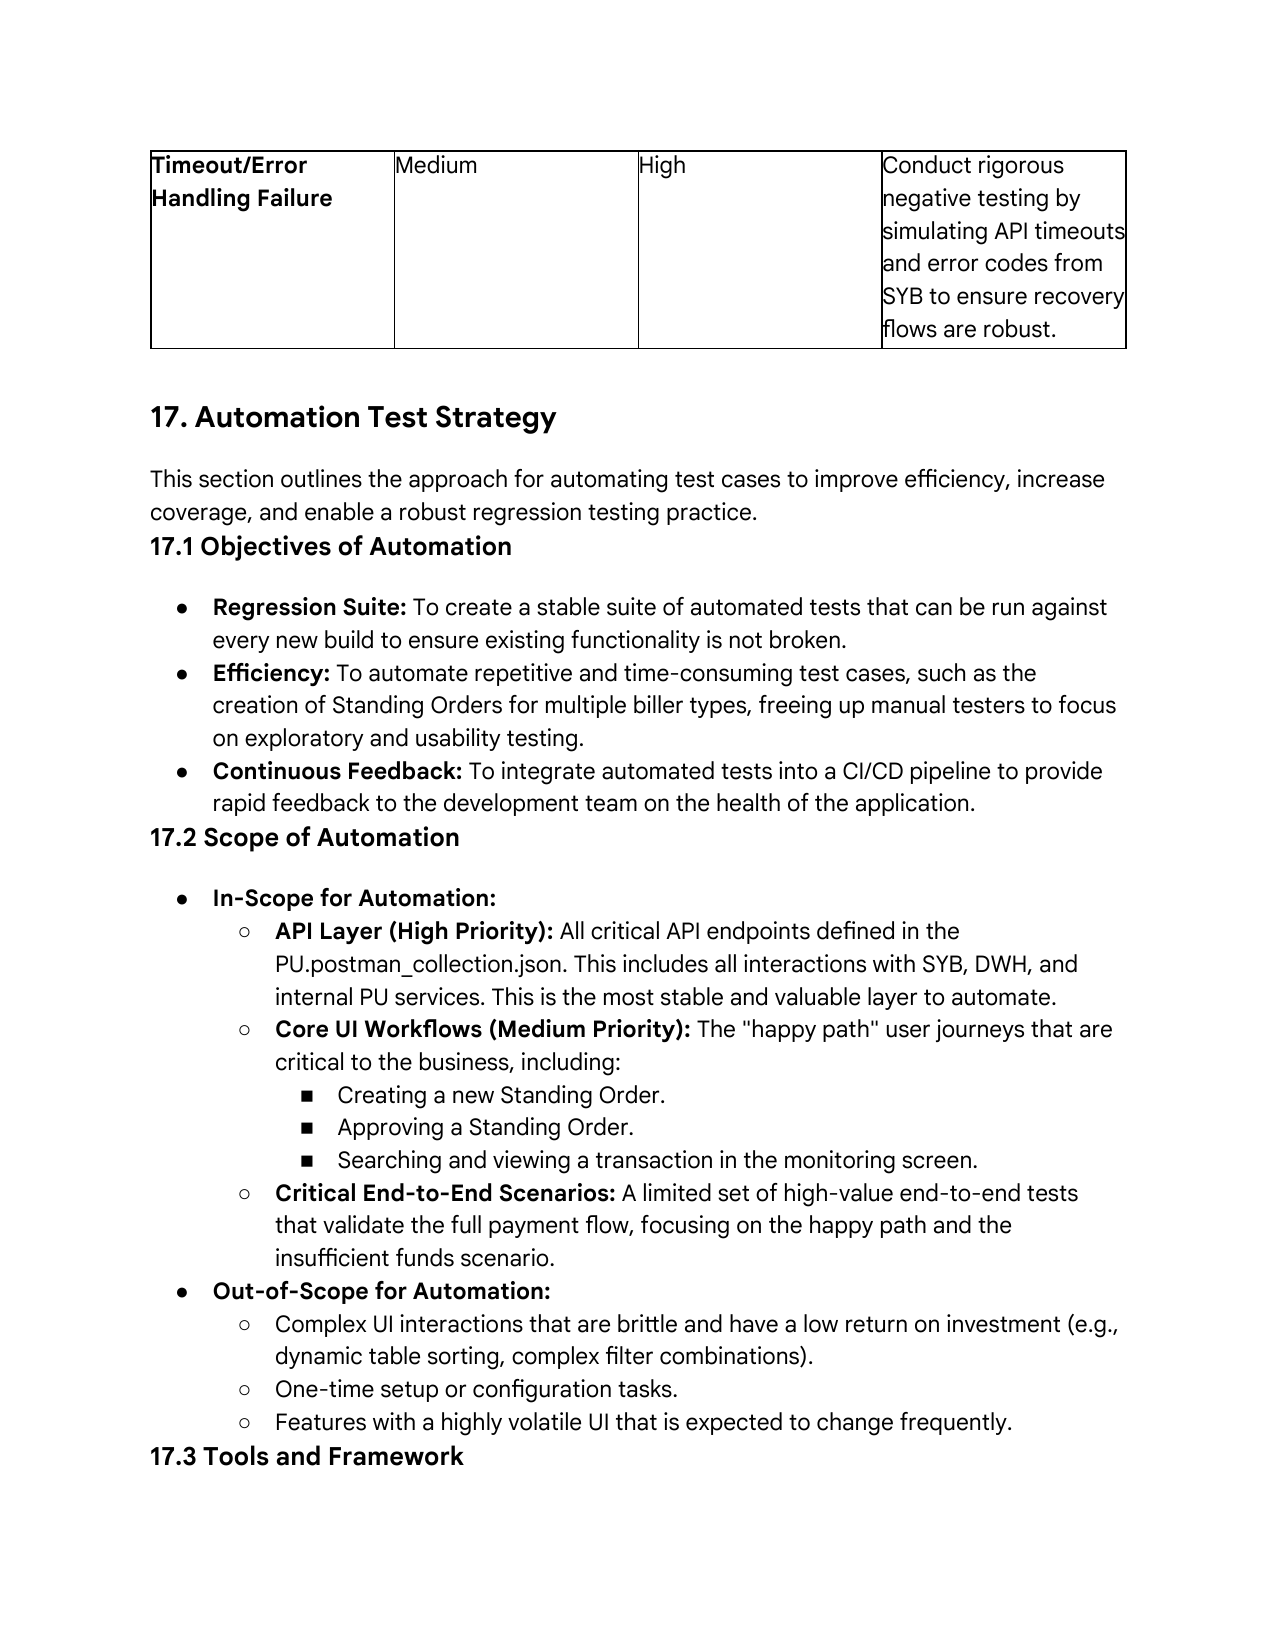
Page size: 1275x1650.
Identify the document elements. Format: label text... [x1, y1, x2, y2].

subtitle 17.1 Objectives of Automation [150, 531, 1125, 562]
list Approving a Standing Order. [300, 1114, 1125, 1142]
list API Layer (High Priority): All critical API endpoints defined in the PU.postman_collection.json. This includes all interactions with SYB, DWH, and internal PU services. This is the most stable and valuable layer to automate. [237, 917, 1125, 1012]
list One-time setup or configuration tasks. [237, 1375, 1125, 1404]
list Complex UI interactions that are brittle and have a low return on investment (e.g., dynamic table sorting, complex filter combinations). [237, 1310, 1125, 1371]
list Searching and viewing a transaction in the monitoring screen. [300, 1146, 1125, 1175]
list Efficiency: To automate repetitive and time-consuming test cases, such as the creation of Standing Orders for multiple biller types, freeing up manual testers to focus on exploratory and usability testing. [175, 659, 1125, 753]
subtitle 17.2 Scope of Automation [150, 822, 1125, 854]
list In-Scope for Automation: [175, 885, 1125, 913]
table_cell Timeout/Error Handling Failure [152, 152, 394, 347]
subtitle 17. Automation Test Strategy [150, 399, 1125, 436]
text This section outlines the approach for automating test cases to improve efficiency, increase coverage, and enable a robust regression testing practice. [150, 466, 1125, 527]
list Continuous Feedback: To integrate automated tests into a CI/CD pipeline to provide rapid feedback to the development team on the health of the application. [175, 757, 1125, 818]
table_cell Medium [395, 152, 638, 347]
list Out-of-Scope for Automation: [175, 1277, 1125, 1306]
list Features with a highly volatile UI that is expected to change frequently. [237, 1408, 1125, 1437]
list Critical End-to-End Scenarios: A limited set of high-value end-to-end tests that validate the full payment flow, focusing on the happy path and the insufficient funds scenario. [237, 1179, 1125, 1273]
list Regression Suite: To create a stable suite of automated tests that can be run against every new build to ensure existing functionality is not broken. [175, 593, 1125, 655]
table_cell Conduct rigorous negative testing by simulating API timeouts and error codes from SYB to ensure recovery flows are robust. [883, 152, 1125, 347]
list Core UI Workflows (Medium Priority): The "happy path" user journeys that are critical to the business, including: [237, 1016, 1125, 1077]
list Creating a new Standing Order. [300, 1081, 1125, 1110]
subtitle 17.3 Tools and Framework [150, 1441, 1125, 1472]
table_cell High [639, 152, 881, 347]
